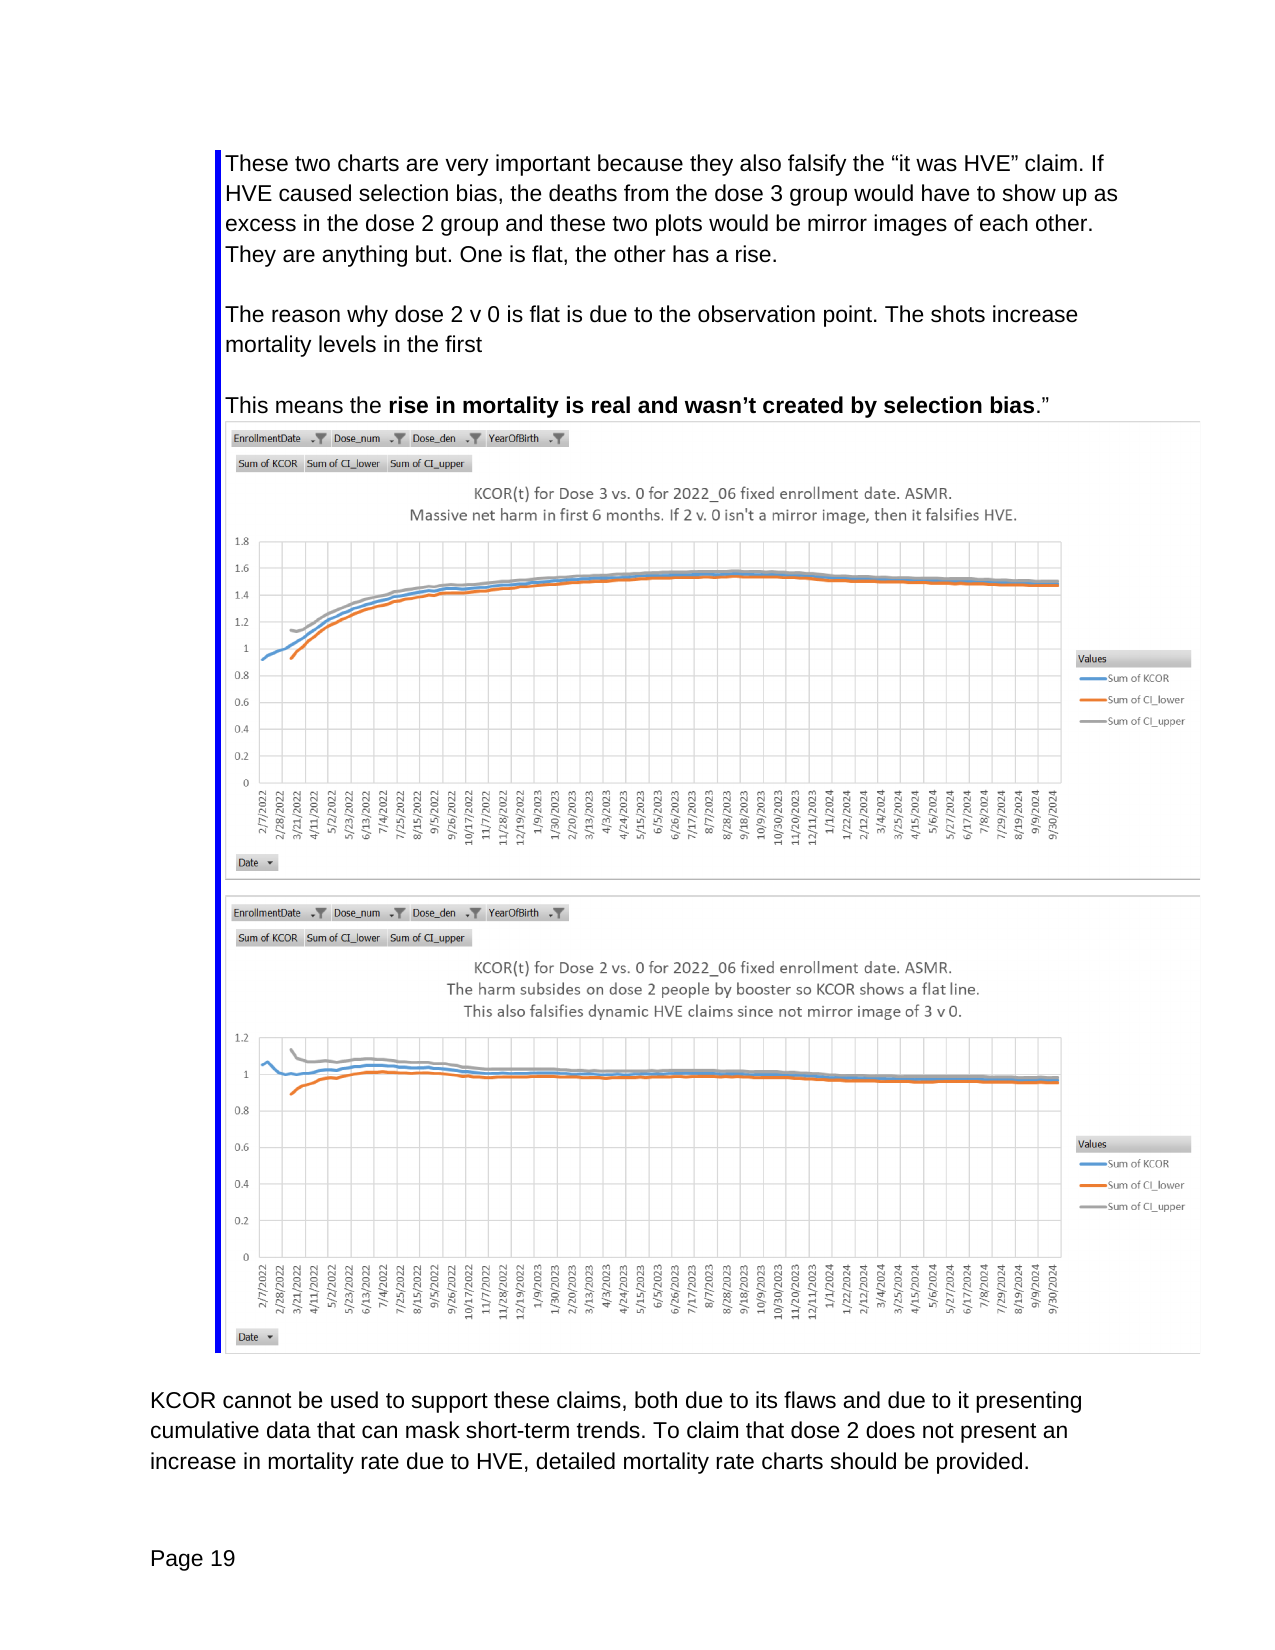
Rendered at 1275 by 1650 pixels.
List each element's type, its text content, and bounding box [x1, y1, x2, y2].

text These two charts are very important because they also falsify the “it was HVE” claim. If HVE caused selection bias, the deaths from the dose 3 group would have to show up as excess in the dose 2 group and these two plots would be mirror images of each other. They are anything but. One is flat, the other has a rise. [221, 150, 1125, 267]
text KCOR cannot be used to support these claims, both due to its flaws and due to it presenting cumulative data that can mask short-term trends. To claim that dose 2 does not present an increase in mortality rate due to HVE, detailed mortality rate charts should be provided. [150, 1387, 1125, 1474]
picture [225, 421, 1200, 1354]
text The reason why dose 2 v 0 is flat is due to the observation point. The shots increase mortality levels in the first [221, 301, 1125, 358]
text This means the rise in mortality is real and wasn’t created by selection bias.” [221, 392, 1125, 418]
